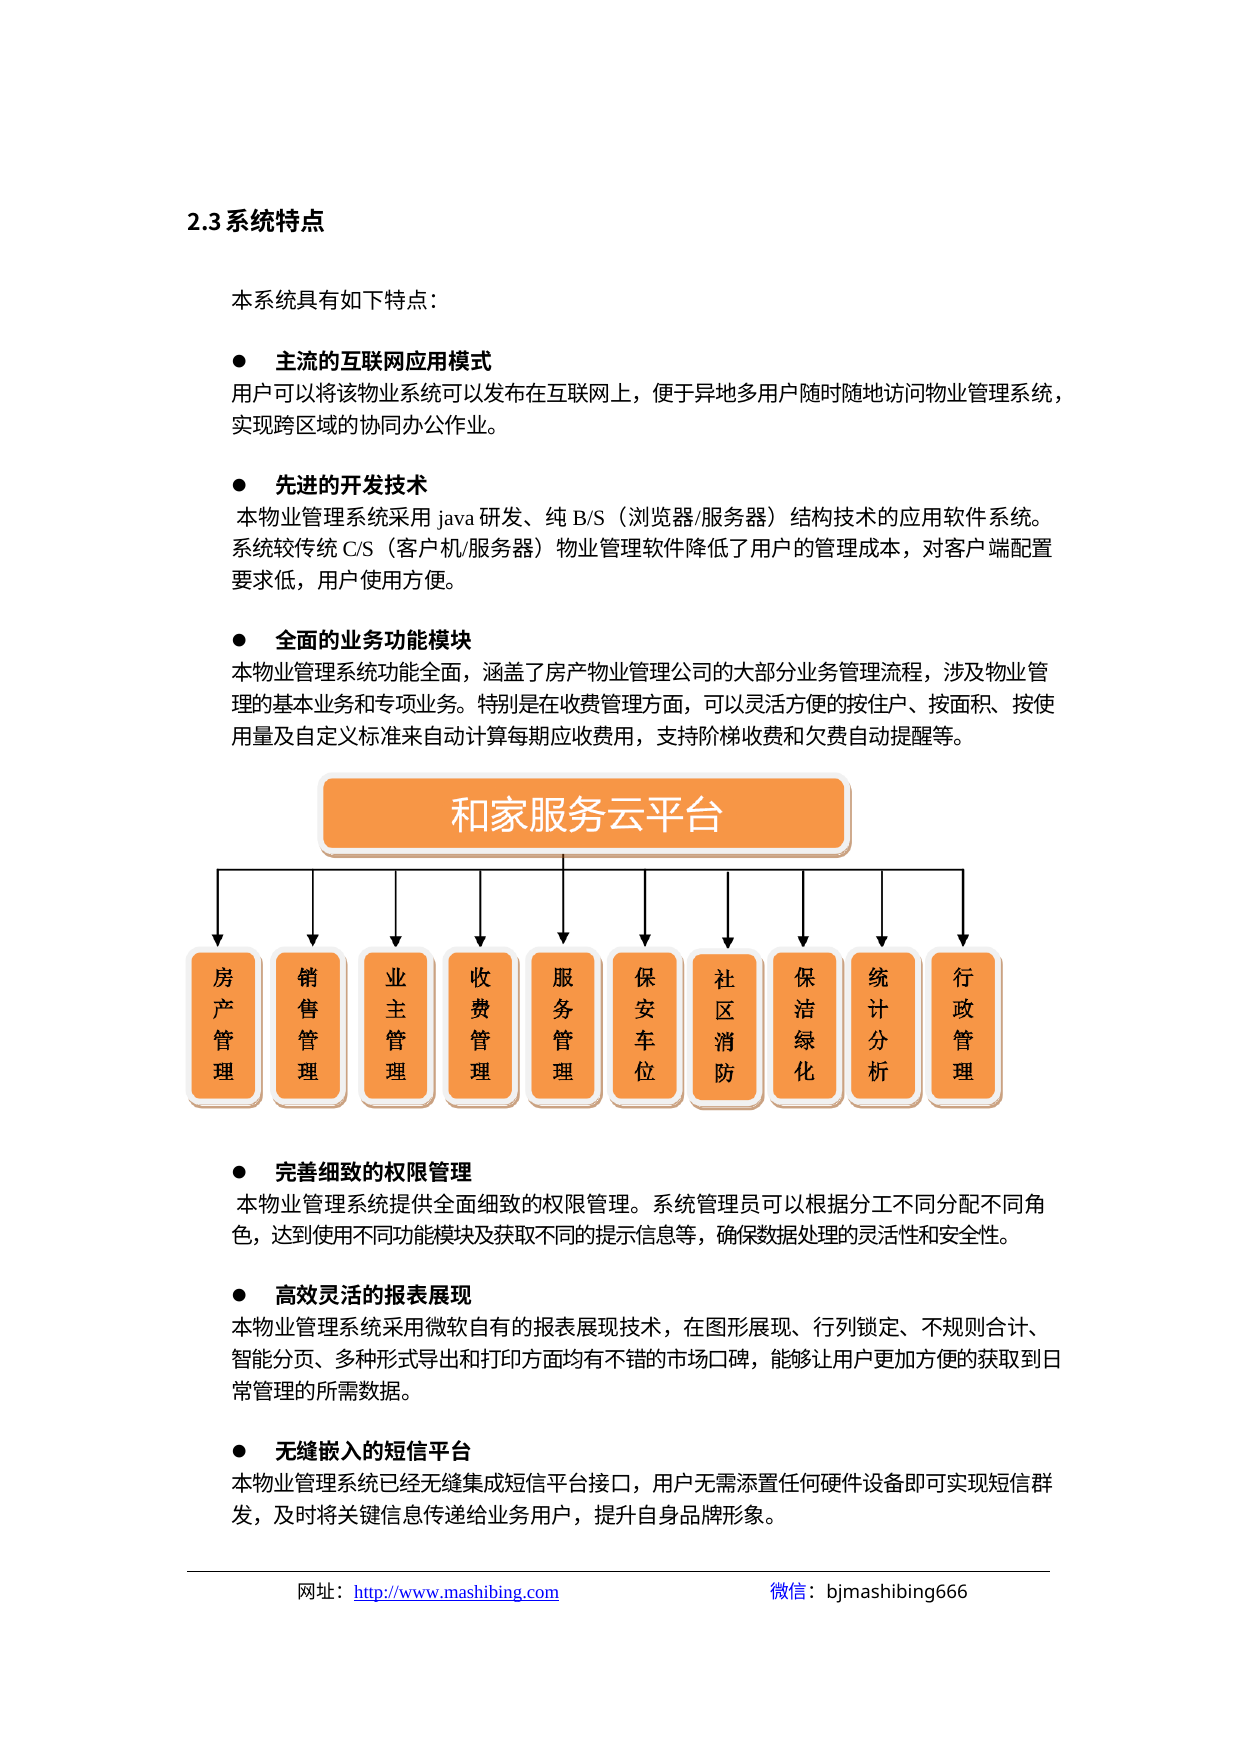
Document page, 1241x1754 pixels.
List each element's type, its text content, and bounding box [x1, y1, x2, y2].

subtitle 全面的业务功能模块 [231, 623, 1098, 655]
text 本物业管理系统采用微软自有的报表展现技术，在图形展现、行列锁定、不规则合计、智能分页、多种形式导出和打印方面均有不错的市场口碑，能够让用户更加方便的获取到日常管理的所需数据。 [231, 1310, 1063, 1405]
subtitle 高效灵活的报表展现 [231, 1278, 1098, 1310]
text 本物业管理系统已经无缝集成短信平台接口，用户无需添置任何硬件设备即可实现短信群发，及时将关键信息传递给业务用户，提升自身品牌形象。 [231, 1466, 1054, 1529]
text 本物业管理系统采用java研发、纯 B/S（浏览器/服务器）结构技术的应用软件系统。系统较传统 C/S（客户机/服务器）物业管理软件降低了用户的管理成本，对客户端配置要求低，用户使用方便。 [231, 500, 1054, 595]
subtitle 完善细致的权限管理 [231, 1155, 1098, 1186]
text 本系统具有如下特点： [231, 283, 1098, 315]
picture [164, 751, 1030, 1129]
subtitle 主流的互联网应用模式 [231, 344, 1098, 376]
subtitle 系统特点 [187, 201, 1098, 237]
text 本物业管理系统功能全面，涵盖了房产物业管理公司的大部分业务管理流程，涉及物业管理的基本业务和专项业务。特别是在收费管理方面，可以灵活方便的按住户、按面积、按使用量及自定义标准来自动计算每期应收费用，支持阶梯收费和欠费自动提醒等。 [231, 655, 1064, 750]
subtitle 无缝嵌入的短信平台 [231, 1434, 1098, 1466]
text 用户可以将该物业系统可以发布在互联网上，便于异地多用户随时随地访问物业管理系统，实现跨区域的协同办公作业。 [231, 376, 1054, 439]
text 本物业管理系统提供全面细致的权限管理。系统管理员可以根据分工不同分配不同角色，达到使用不同功能模块及获取不同的提示信息等，确保数据处理的灵活性和安全性。 [231, 1187, 1064, 1250]
subtitle 先进的开发技术 [231, 468, 1098, 499]
